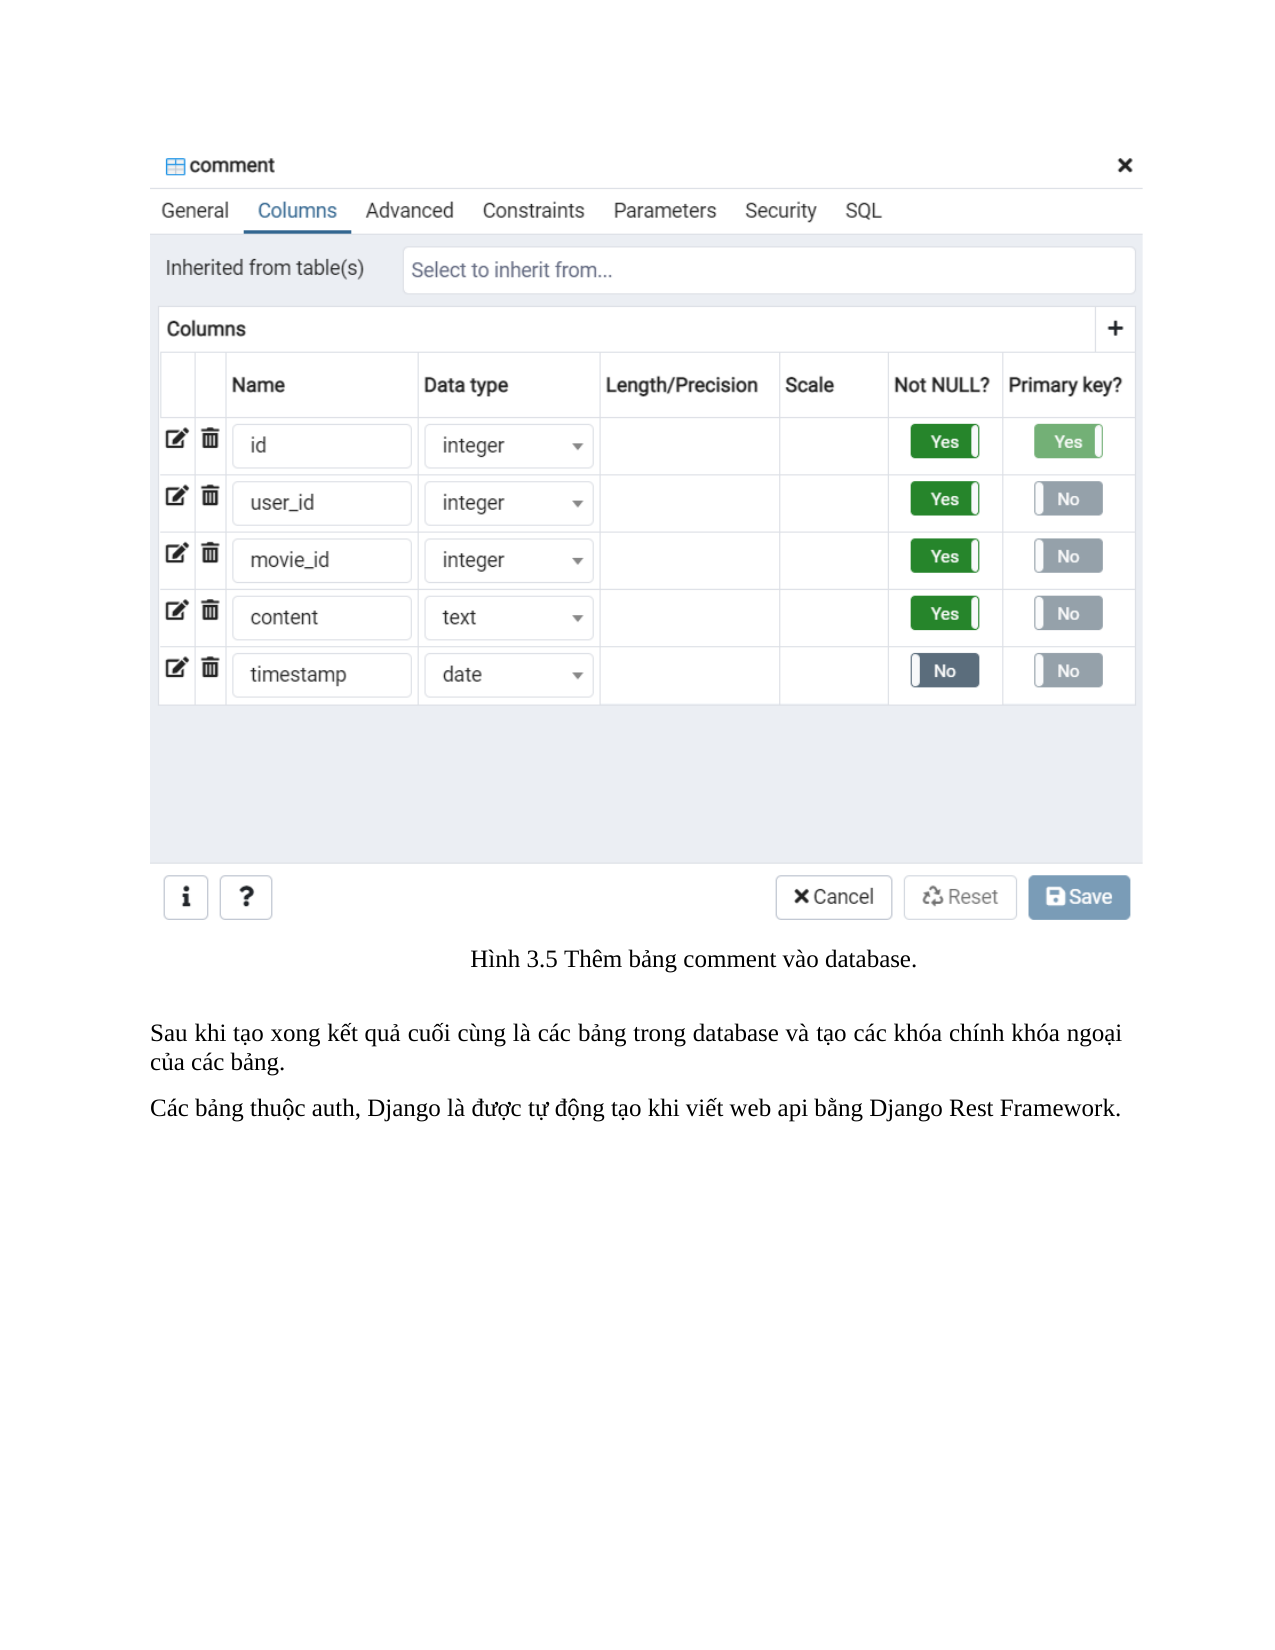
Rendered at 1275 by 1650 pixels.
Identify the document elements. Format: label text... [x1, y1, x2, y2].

text Sau khi tạo xong kết quả cuối cùng là các bảng trong database và tạo các khóa chính khóa ngoại của các bảng. [150, 1018, 1125, 1076]
list Hình 3.5 Thêm bảng comment vào database. [262, 944, 1125, 973]
text Các bảng thuộc auth, Django là được tự động tạo khi viết web api bằng Django Rest Framework. [150, 1093, 1125, 1121]
picture [150, 150, 1143, 928]
